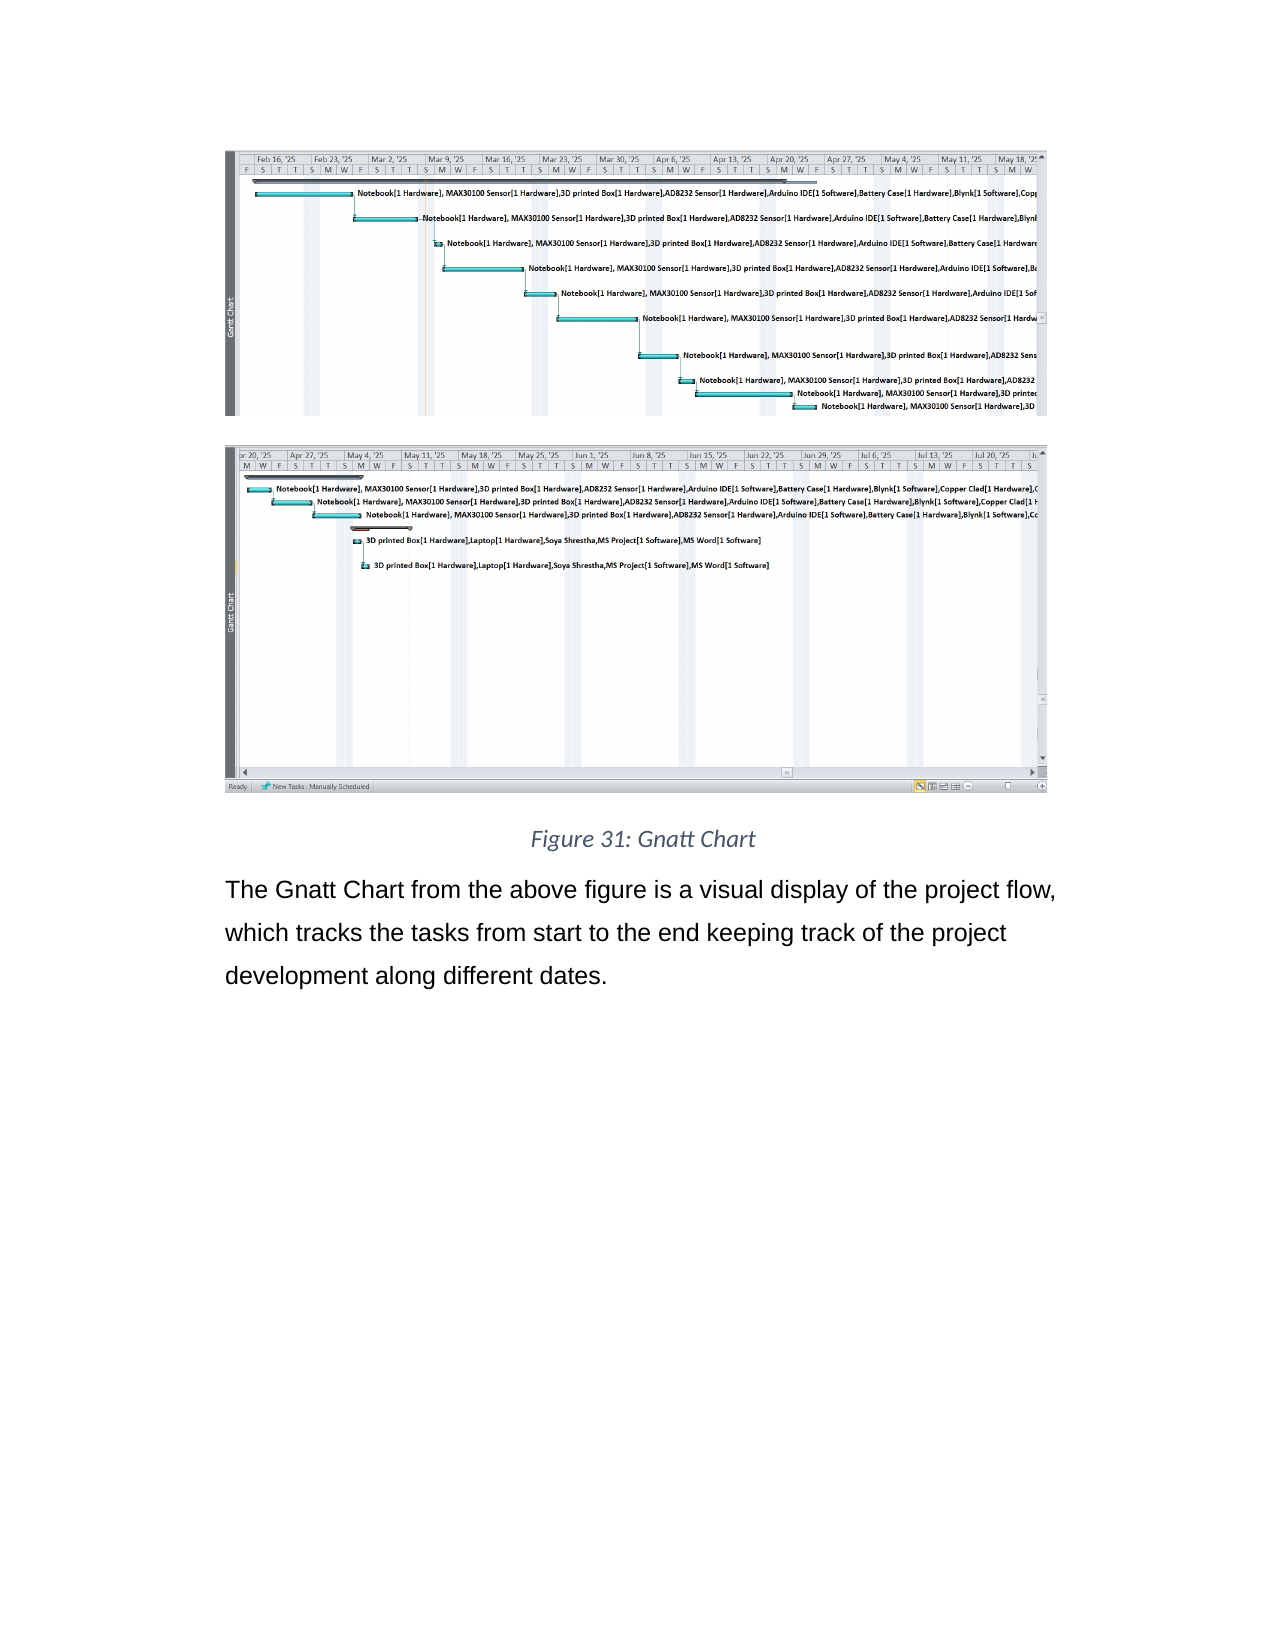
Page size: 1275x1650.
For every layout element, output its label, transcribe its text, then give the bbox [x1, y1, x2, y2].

text The Gnatt Chart from the above figure is a visual display of the project flow, which tracks the tasks from start to the end keeping track of the project development along different dates. [225, 875, 1125, 990]
picture [225, 150, 1047, 416]
picture [225, 445, 1048, 793]
text Figure 31: Gnatt Chart [225, 824, 1125, 854]
